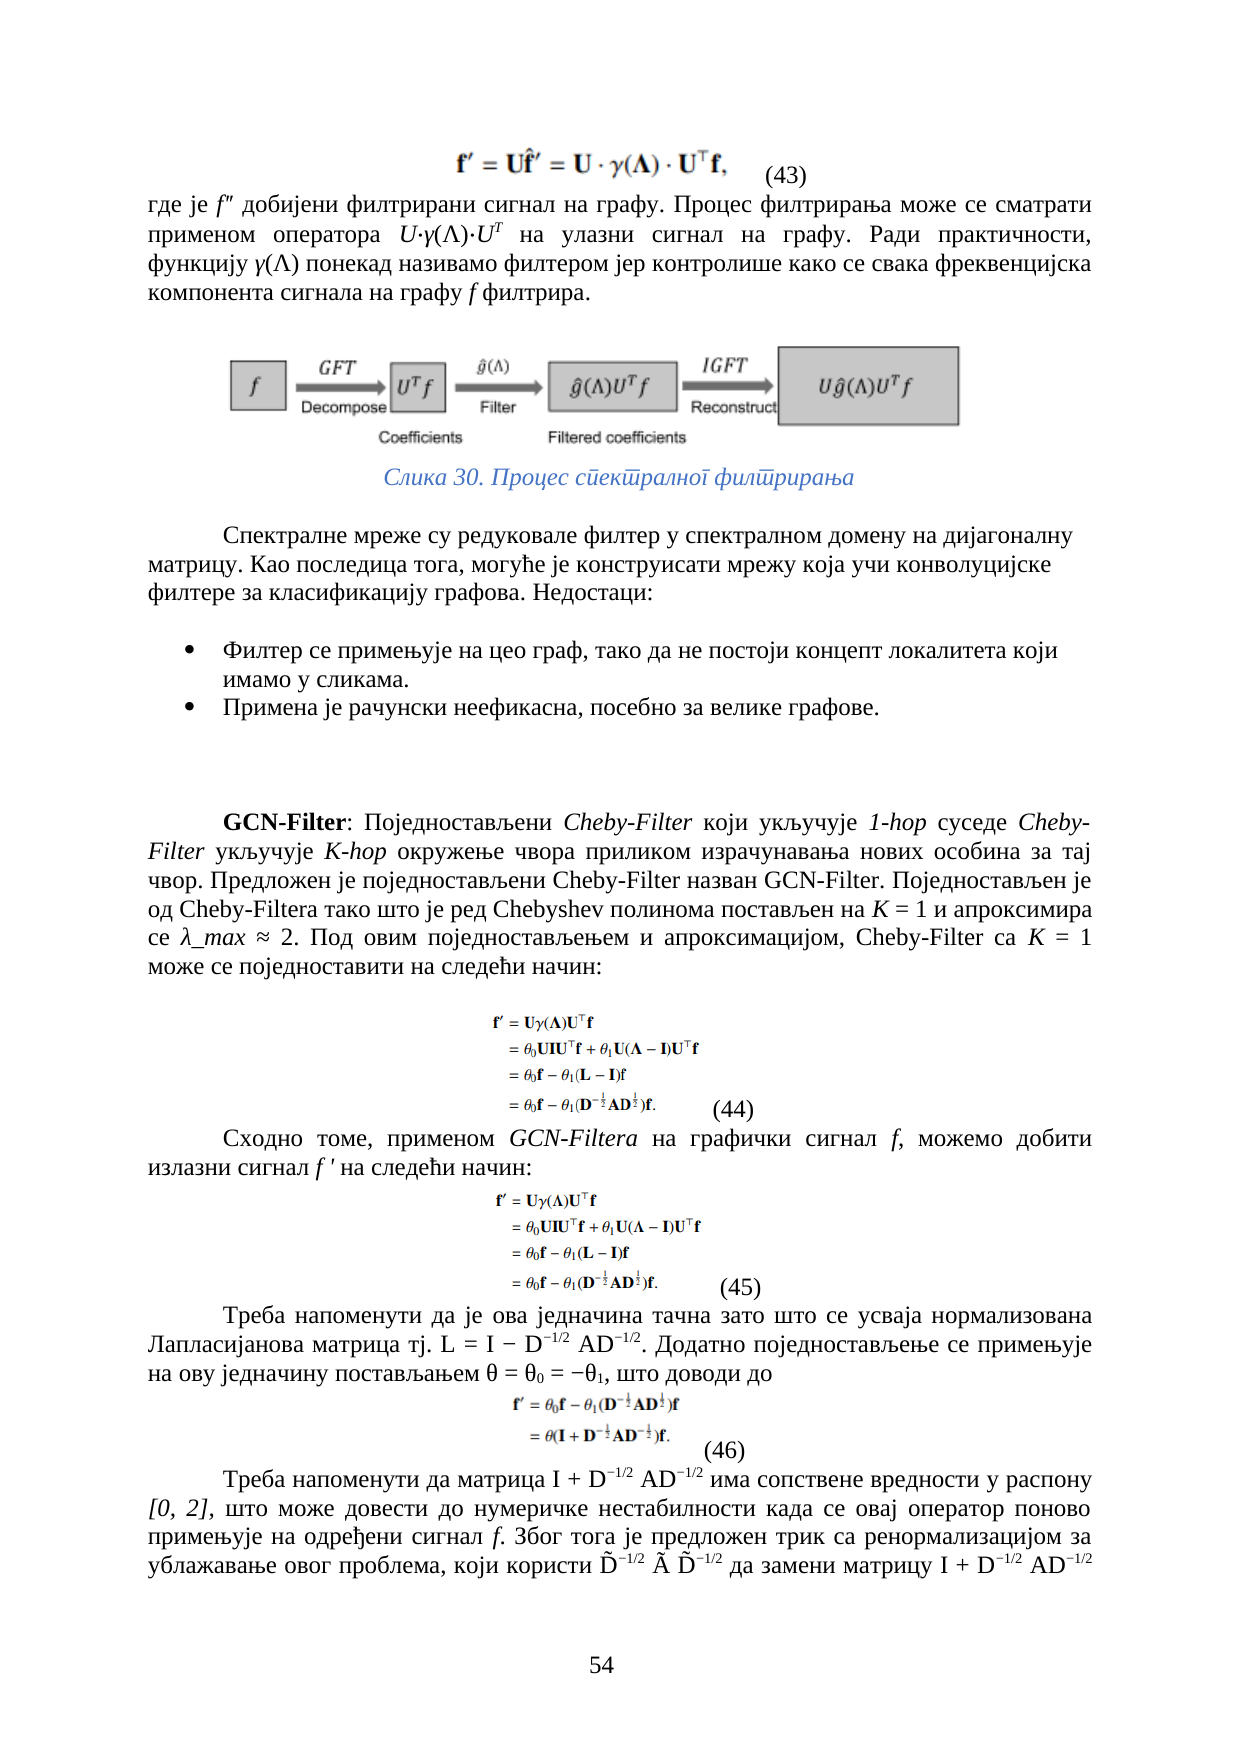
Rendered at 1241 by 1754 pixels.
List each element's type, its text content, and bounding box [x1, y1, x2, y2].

picture [495, 1386, 704, 1459]
text Слика 30. Процес спектралног филтрирања [148, 462, 1092, 491]
text (44) [148, 1009, 1092, 1123]
picture [204, 334, 1036, 463]
text где је f'′ добијени филтрирани сигнал на графу. Процес филтрирања може се сматрати применом оператора U⋅γ(Λ)⋅UT на улазни сигнал на графу. Ради практичности, функцију γ(Λ) понекад називамо филтером јер контролише како се свака фреквенцијска компонента сигнала на графу f филтрира. [148, 189, 1092, 306]
list Примена је рачунски неефикасна, посебно за велике графове. [185, 692, 1092, 721]
picture [433, 147, 765, 184]
text (46) [148, 1387, 1092, 1464]
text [148, 1464, 1092, 1579]
picture [478, 1180, 720, 1296]
text Треба напоменути да је ова једначина тачна зато што се усваја нормализована Лапласијанова матрица тј. L = I − D−1/2 AD−1/2. Додатно поједностављење се примењује на ову једначину постављањем θ = θ0 = −θ1, што доводи до [148, 1301, 1092, 1387]
text (45) [148, 1181, 1092, 1301]
list Филтер се примењује на цео граф, тако да не постоји концепт локалитета који имамо у сликама. [185, 635, 1092, 692]
text GCN-Filter: Поједностављени Cheby-Filter који укључује 1-hop суседе Cheby-Filter укључује K-hop окружење чвора приликом израчунавања нових особина за тај чвор. Предложен је поједностављени Cheby-Filter назван GCN-Filter. Поједностављен је од Cheby-Filtera тако што је ред Chebyshev полинома постављен на K = 1 и апроксимира се λ_max ≈ 2. Под овим поједностављењем и апроксимацијом, Cheby-Filter са K = 1 може се поједноставити на следећи начин: [148, 807, 1092, 980]
text Сходно томе, применом GCN-Filtera на графички сигнал f, можемо добити излазни сигнал f ' на следећи начин: [148, 1123, 1092, 1181]
picture [486, 1008, 713, 1118]
text Спектралне мреже су редуковале филтер у спектралном домену на дијагоналну матрицу. Као последица тога, могуће је конструисати мрежу која учи конволуцијске филтере за класификацију графова. Недостаци: [148, 520, 1092, 606]
